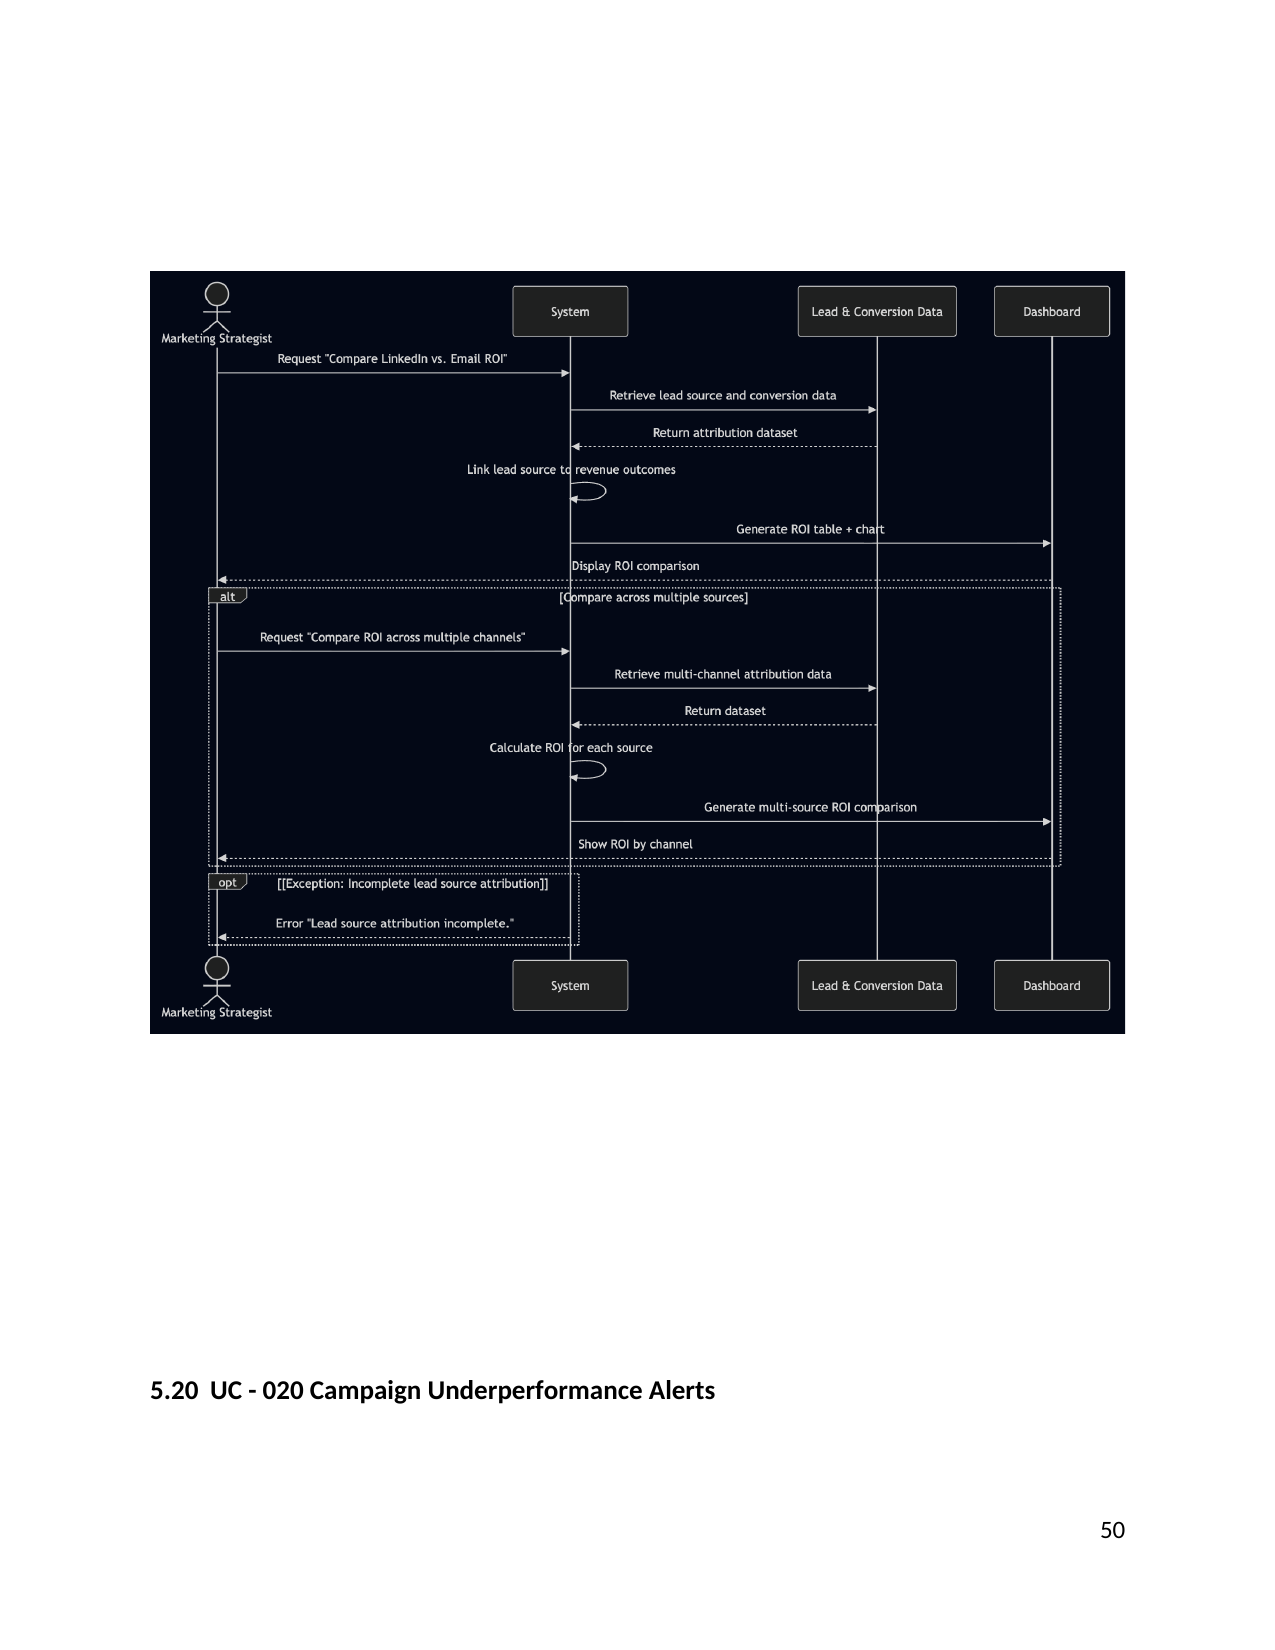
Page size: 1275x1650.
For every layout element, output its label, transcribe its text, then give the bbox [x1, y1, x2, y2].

picture [150, 271, 1125, 1034]
subtitle UC - 020 Campaign Underperformance Alerts [150, 1373, 1125, 1406]
